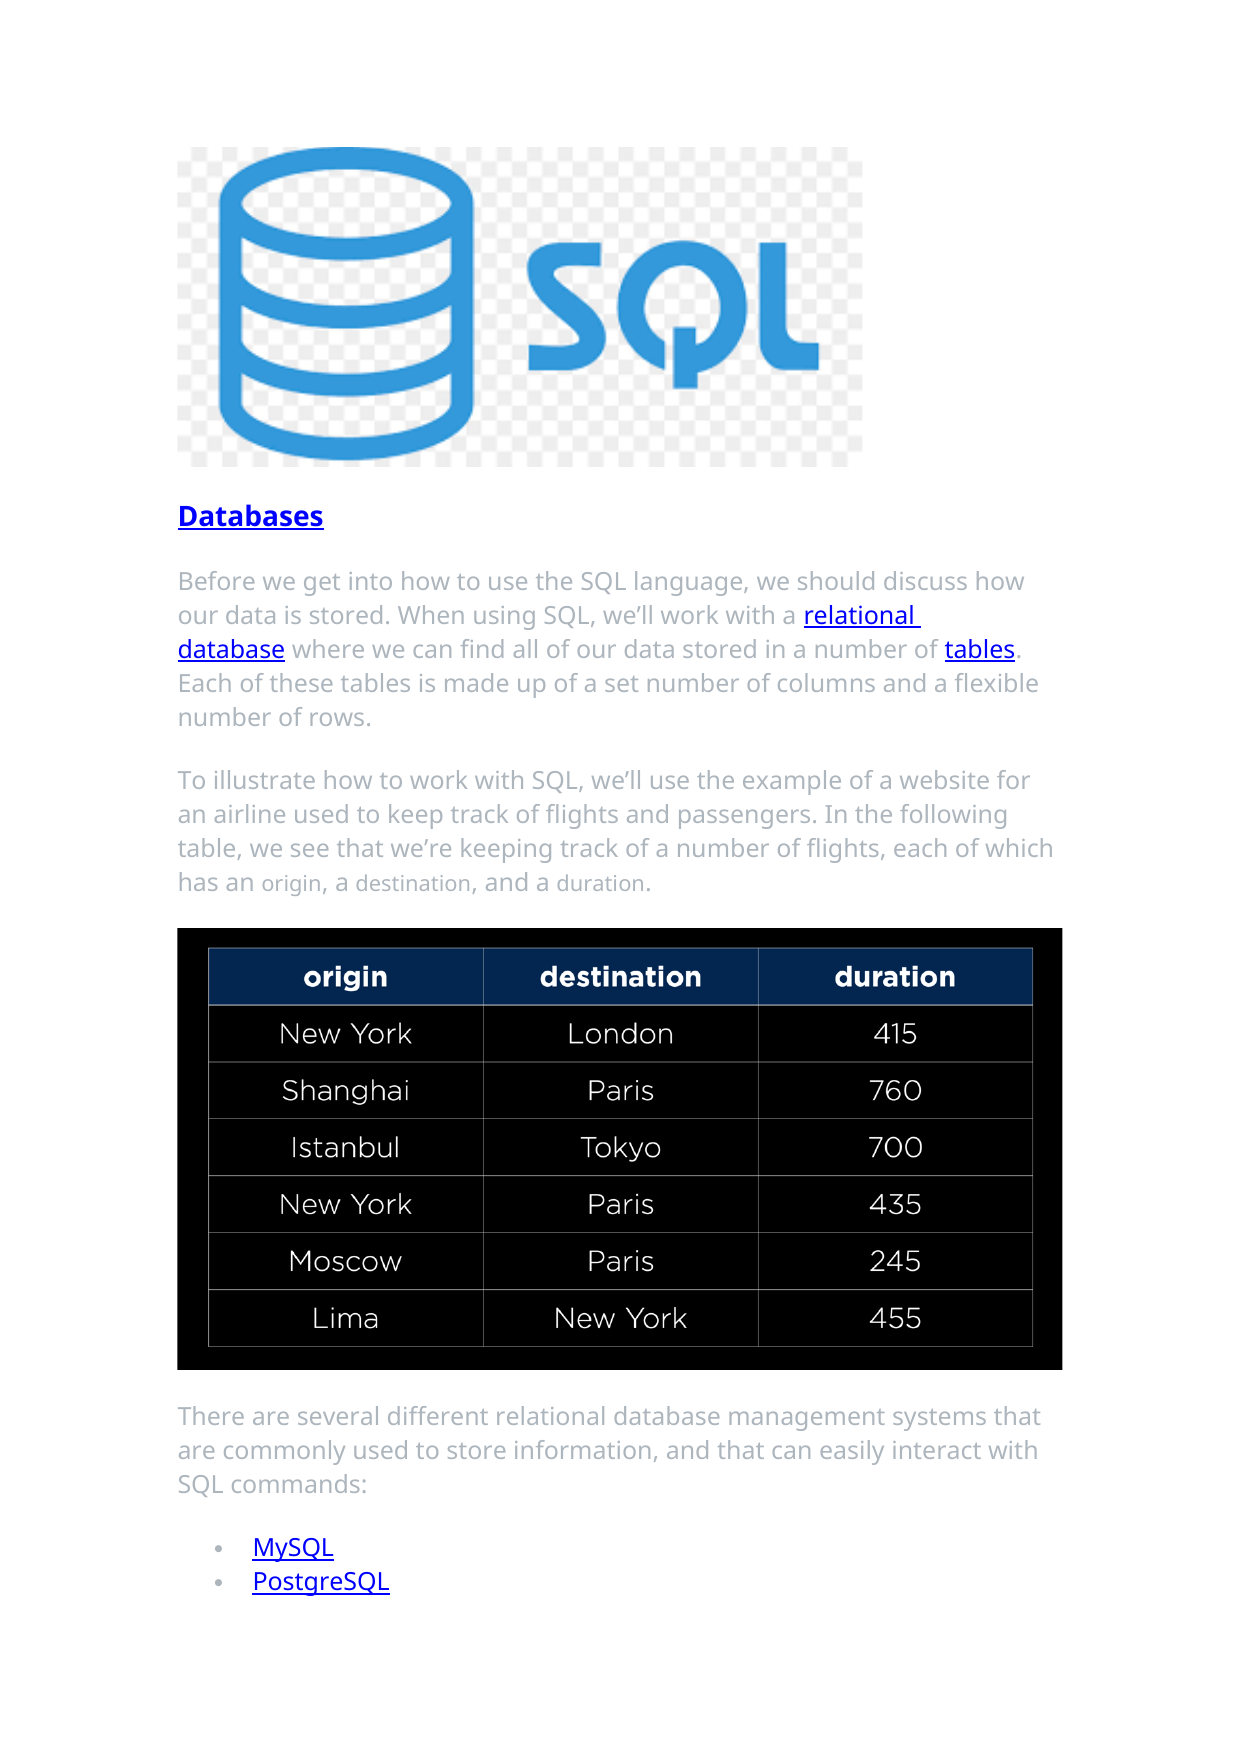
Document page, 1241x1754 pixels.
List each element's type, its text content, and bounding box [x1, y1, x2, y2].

text There are several different relational database management systems that are commonly used to store information, and that can easily interact with SQL commands: [177, 1399, 1063, 1501]
list MySQL [215, 1530, 1063, 1564]
text To illustrate how to work with SQL, we’ll use the example of a website for an airline used to keep track of flights and passengers. In the following table, we see that we’re keeping track of a number of flights, each of which has an origin, a destination, and a duration. [177, 763, 1063, 899]
picture [177, 147, 863, 467]
text Before we get into how to use the SQL language, we should discuss how our data is stored. When using SQL, we’ll work with a relational database where we can find all of our data stored in a number of tables. Each of these tables is made up of a set number of columns and a flexible number of rows. [177, 563, 1063, 734]
text Databases [177, 496, 1063, 534]
picture [177, 928, 1063, 1370]
list PostgreSQL [215, 1564, 1063, 1598]
